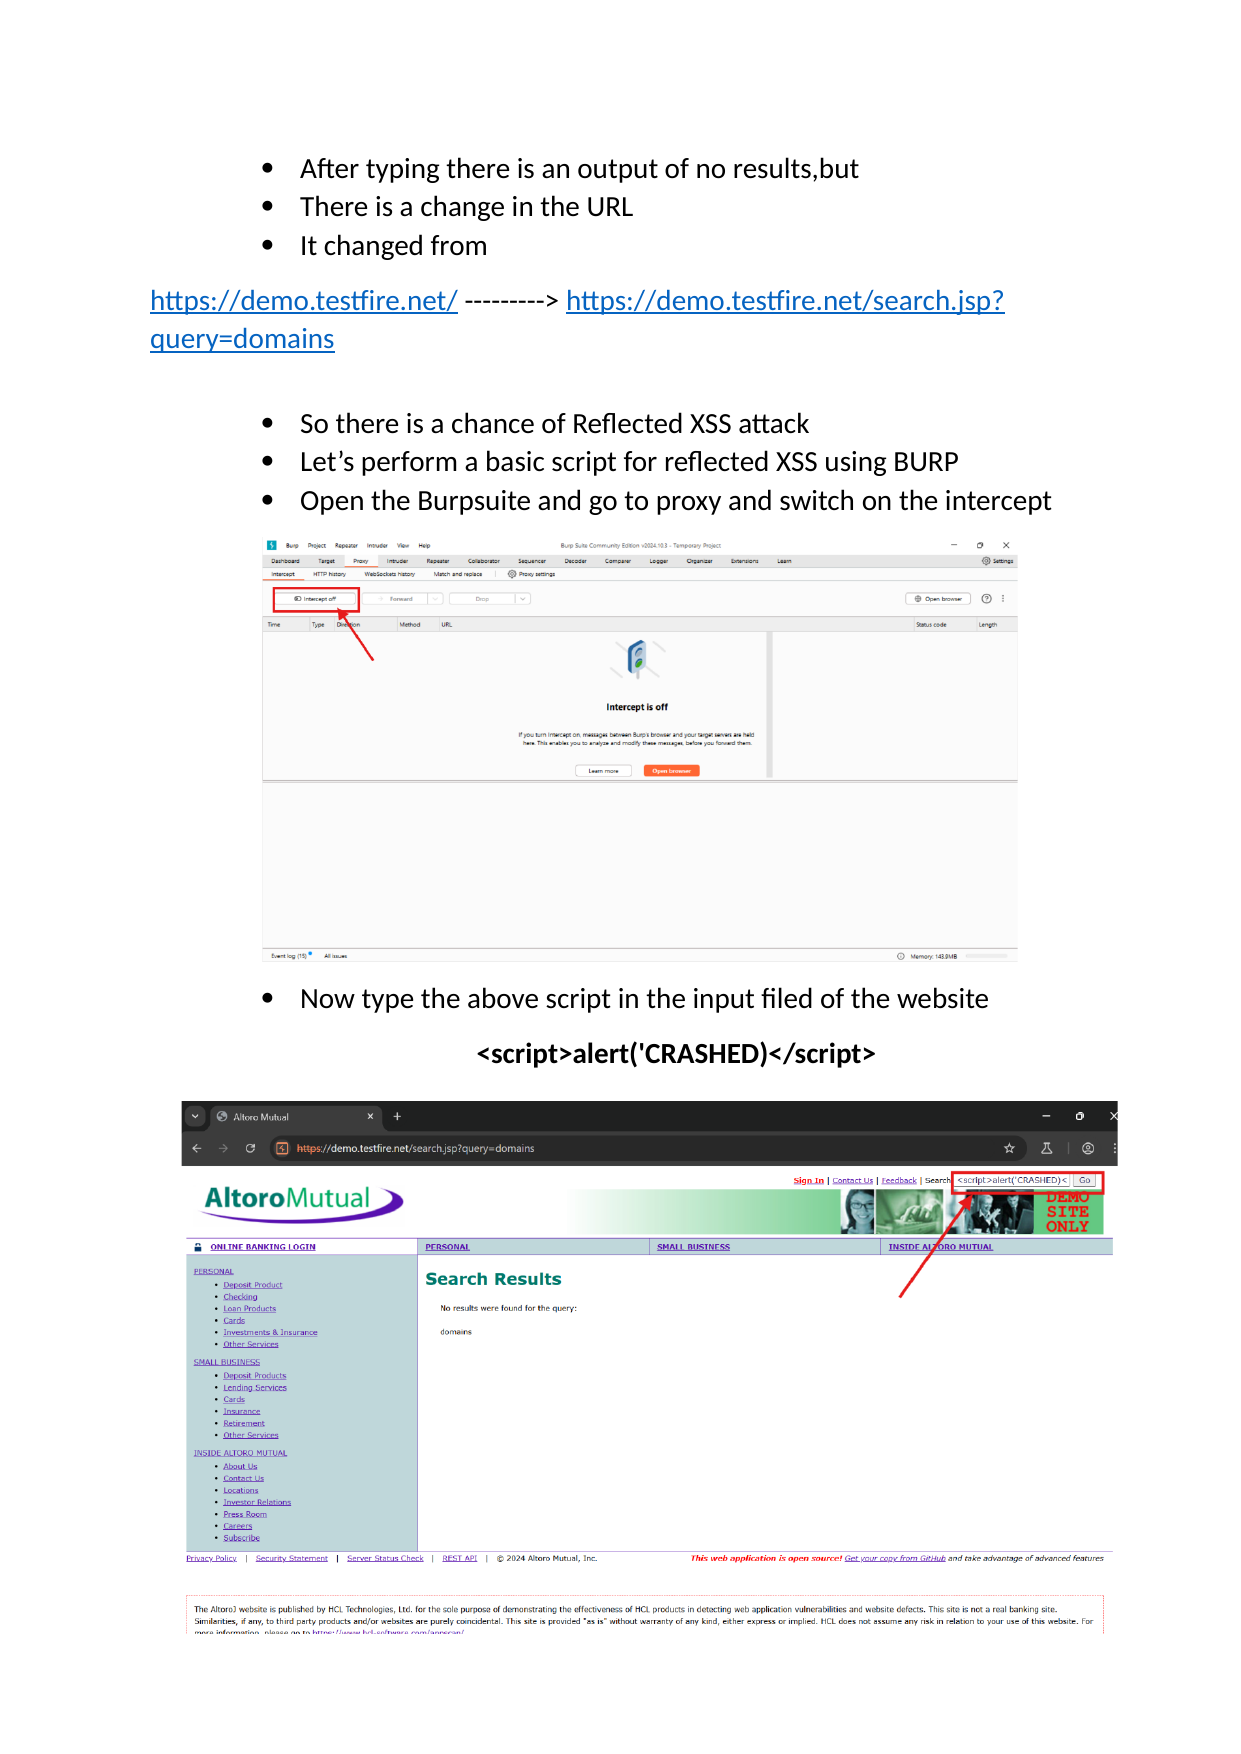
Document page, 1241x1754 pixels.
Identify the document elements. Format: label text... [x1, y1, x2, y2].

picture [180, 1101, 1117, 1633]
list There is a change in the URL [262, 188, 1090, 224]
text <script>alert('CRASHED)</script> [262, 1036, 1090, 1071]
list Now type the above script in the input filed of the website [262, 980, 1090, 1016]
picture [262, 537, 1018, 962]
list Let’s perform a basic script for reflected XSS using BURP [262, 443, 1090, 479]
list Open the Burpsuite and go to proxy and switch on the intercept [262, 482, 1090, 518]
list After typing there is an output of no results,but [262, 150, 1090, 186]
list It changed from [262, 227, 1090, 262]
list So there is a chance of Reflected XSS attack [262, 405, 1090, 441]
text https://demo.testfire.net/ ---------> https://demo.testfire.net/search.jsp?query=domains [150, 282, 1090, 386]
